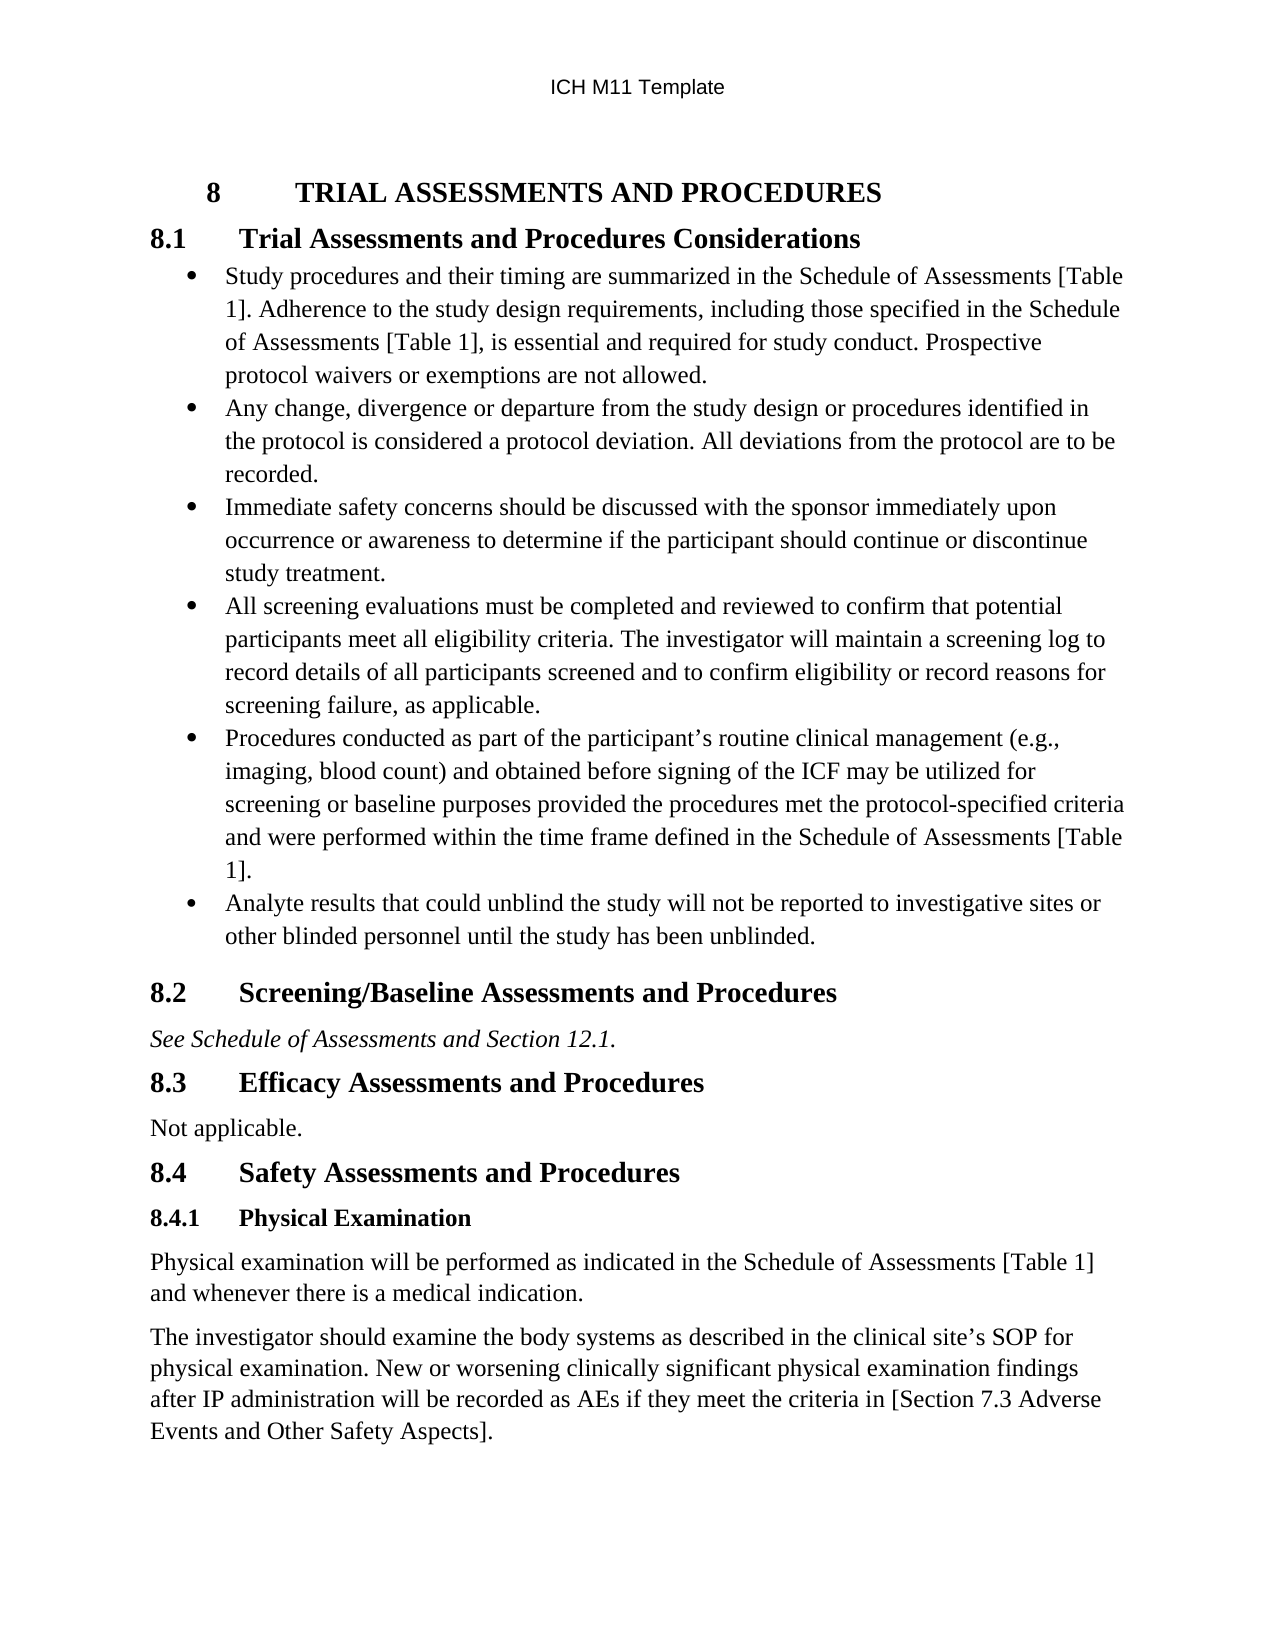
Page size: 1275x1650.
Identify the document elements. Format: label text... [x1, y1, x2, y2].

subtitle Safety Assessments and Procedures [150, 1155, 1125, 1188]
subtitle Trial Assessments and Procedures Considerations [150, 221, 1125, 254]
list Immediate safety concerns should be discussed with the sponsor immediately upon occurrence or awareness to determine if the participant should continue or discontinue study treatment. [187, 492, 1125, 587]
text See Schedule of Assessments and Section 12.1. [150, 1021, 1125, 1052]
list Analyte results that could unblind the study will not be reported to investigative sites or other blinded personnel until the study has been unblinded. [187, 888, 1125, 950]
list Study procedures and their timing are summarized in the Schedule of Assessments [Table 1]. Adherence to the study design requirements, including those specified in the Schedule of Assessments [Table 1], is essential and required for study conduct. Prospective protocol waivers or exemptions are not allowed. [187, 261, 1125, 389]
subtitle Physical Examination [150, 1201, 1125, 1232]
list Any change, divergence or departure from the study design or procedures identified in the protocol is considered a protocol deviation. All deviations from the protocol are to be recorded. [187, 393, 1125, 488]
subtitle Efficacy Assessments and Procedures [150, 1065, 1125, 1098]
subtitle Screening/Baseline Assessments and Procedures [150, 975, 1125, 1009]
text Not applicable. [150, 1111, 1125, 1142]
subtitle Trial Assessments and Procedures [206, 175, 1125, 208]
text Physical examination will be performed as indicated in the Schedule of Assessments [Table 1] and whenever there is a medical indication. [150, 1244, 1125, 1307]
text The investigator should examine the body systems as described in the clinical site’s SOP for physical examination. New or worsening clinically significant physical examination findings after IP administration will be recorded as AEs if they meet the criteria in [Section 7.3 Adverse Events and Other Safety Aspects]. [150, 1319, 1125, 1444]
list Procedures conducted as part of the participant’s routine clinical management (e.g., imaging, blood count) and obtained before signing of the ICF may be utilized for screening or baseline purposes provided the procedures met the protocol-specified criteria and were performed within the time frame defined in the Schedule of Assessments [Table 1]. [187, 723, 1125, 884]
list All screening evaluations must be completed and reviewed to confirm that potential participants meet all eligibility criteria. The investigator will maintain a screening log to record details of all participants screened and to confirm eligibility or record reasons for screening failure, as applicable. [187, 591, 1125, 719]
